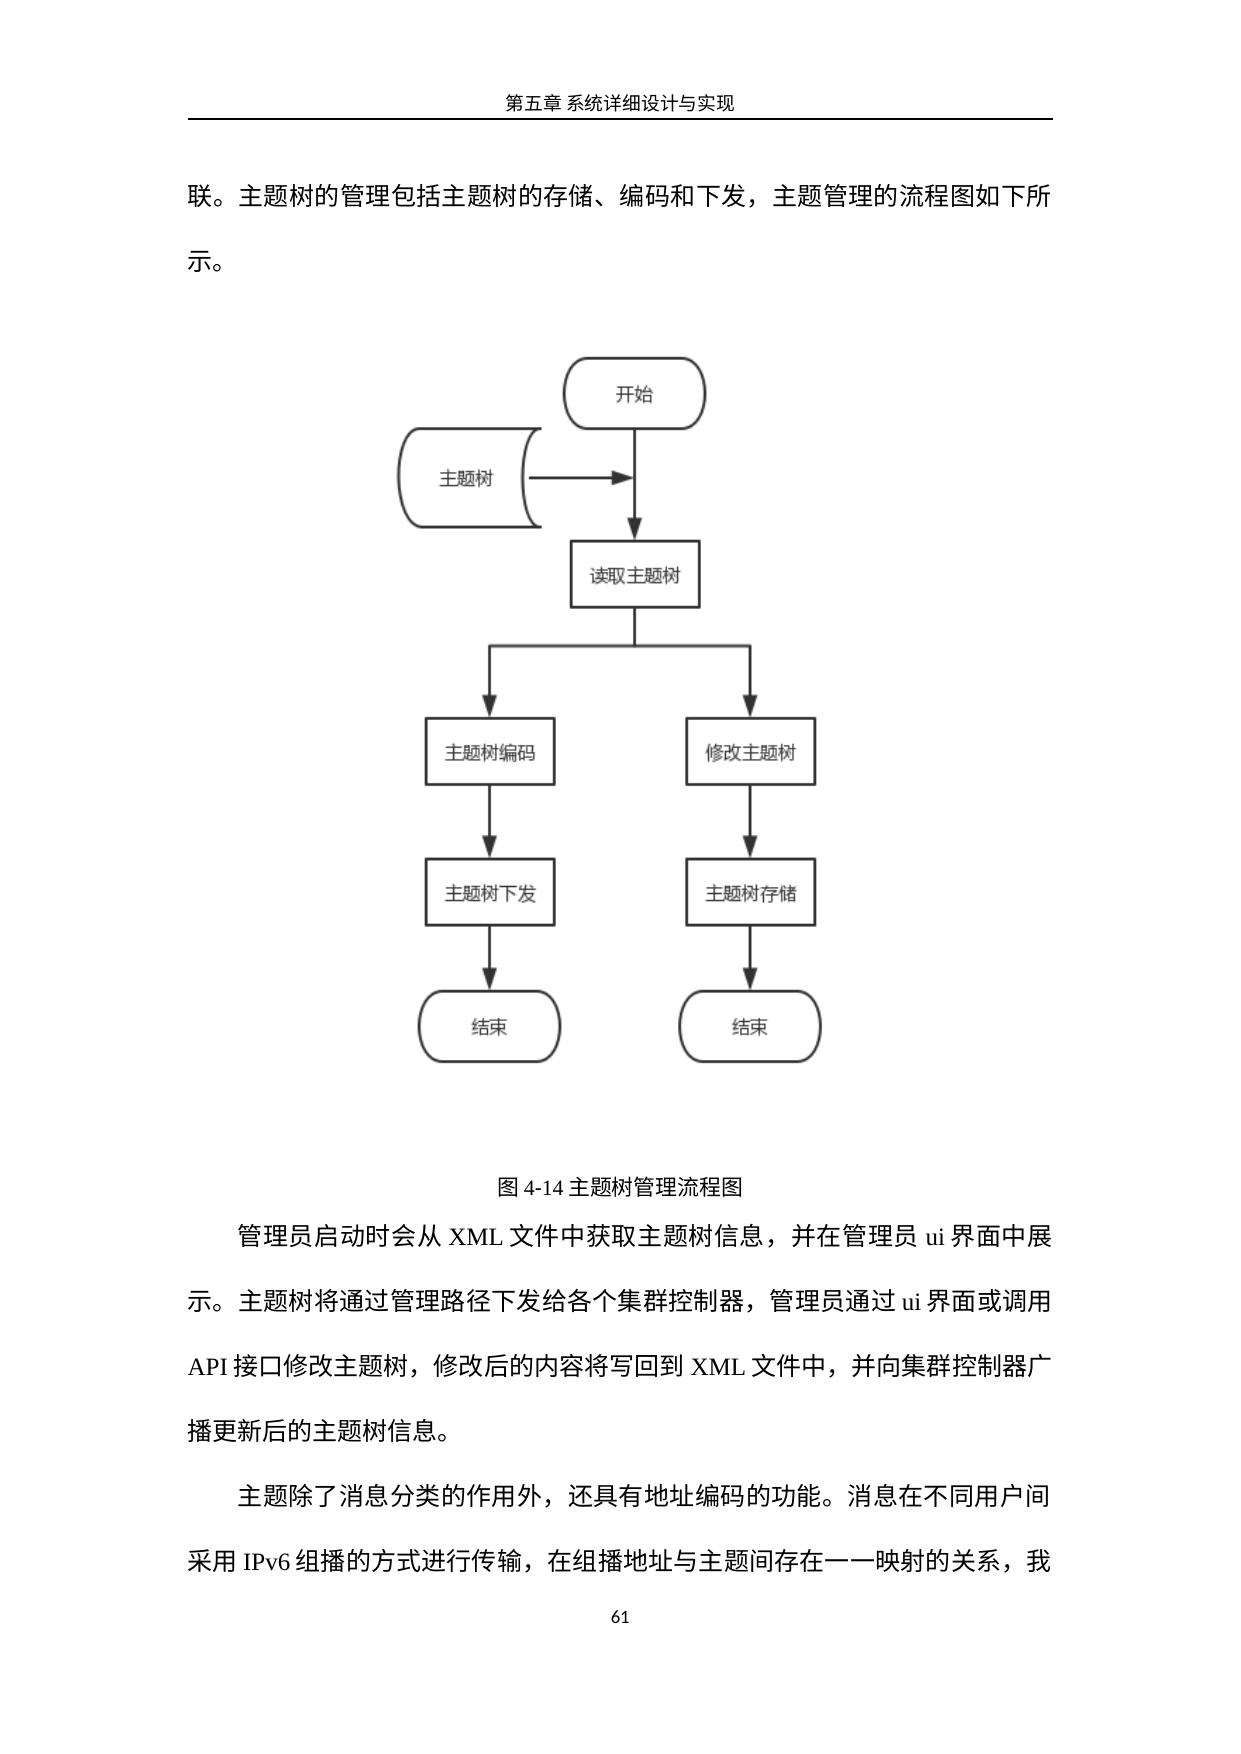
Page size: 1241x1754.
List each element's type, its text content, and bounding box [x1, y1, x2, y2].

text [187, 1462, 1053, 1592]
picture [332, 292, 908, 1149]
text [187, 162, 1053, 292]
text 管理员启动时会从XML文件中获取主题树信息，并在管理员ui界面中展示。主题树将通过管理路径下发给各个集群控制器，管理员通过ui界面或调用API接口修改主题树，修改后的内容将写回到XML文件中，并向集群控制器广播更新后的主题树信息。 [187, 1202, 1053, 1462]
text 图4-14主题树管理流程图 [187, 1169, 1053, 1202]
